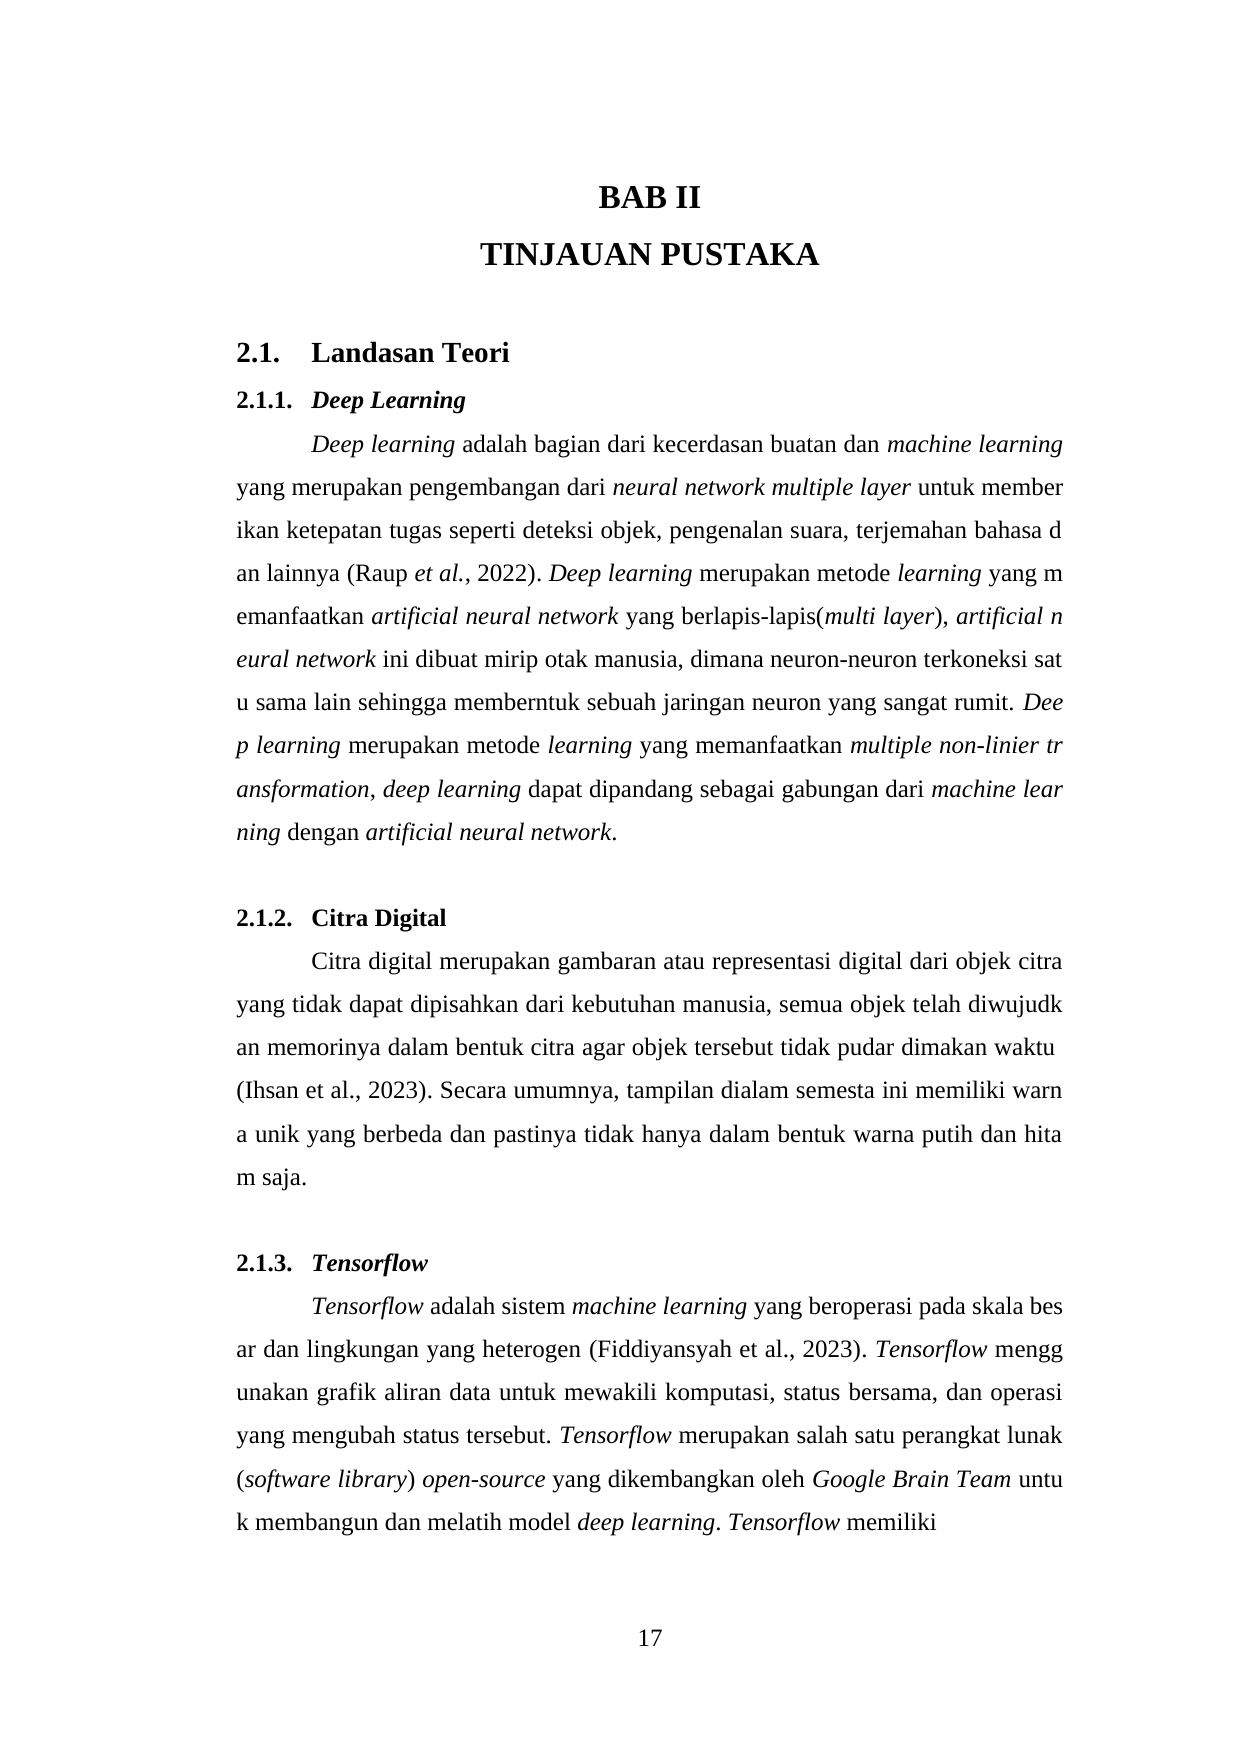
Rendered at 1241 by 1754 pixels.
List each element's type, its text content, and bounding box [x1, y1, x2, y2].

subtitle BAB II [236, 177, 1063, 216]
text Tensorflow adalah sistem machine learning yang beroperasi pada skala besar dan lingkungan yang heterogen (Fiddiyansyah et al., 2023). Tensorflow menggunakan grafik aliran data untuk mewakili komputasi, status bersama, dan operasi yang mengubah status tersebut. Tensorflow merupakan salah satu perangkat lunak (software library) open-source yang dikembangkan oleh Google Brain Team untuk membangun dan melatih model deep learning. Tensorflow memiliki [236, 1291, 1063, 1536]
text Deep learning adalah bagian dari kecerdasan buatan dan machine learning yang merupakan pengembangan dari neural network multiple layer untuk memberikan ketepatan tugas seperti deteksi objek, pengenalan suara, terjemahan bahasa dan lainnya (Raup et al., 2022). Deep learning merupakan metode learning yang memanfaatkan artificial neural network yang berlapis-lapis(multi layer), artificial neural network ini dibuat mirip otak manusia, dimana neuron-neuron terkoneksi satu sama lain sehingga memberntuk sebuah jaringan neuron yang sangat rumit. Deep learning merupakan metode learning yang memanfaatkan multiple non-linier transformation, deep learning dapat dipandang sebagai gabungan dari machine learning dengan artificial neural network. [236, 429, 1063, 846]
subtitle Deep Learning [236, 386, 1063, 414]
subtitle Landasan Teori [236, 335, 1063, 369]
text Citra digital merupakan gambaran atau representasi digital dari objek citra yang tidak dapat dipisahkan dari kebutuhan manusia, semua objek telah diwujudkan memorinya dalam bentuk citra agar objek tersebut tidak pudar dimakan waktu (Ihsan et al., 2023). Secara umumnya, tampilan dialam semesta ini memiliki warna unik yang berbeda dan pastinya tidak hanya dalam bentuk warna putih dan hitam saja. [236, 946, 1063, 1191]
subtitle Tensorflow [236, 1248, 1063, 1277]
subtitle Citra Digital [236, 903, 1063, 932]
subtitle TINJAUAN PUSTAKA [236, 235, 1063, 273]
